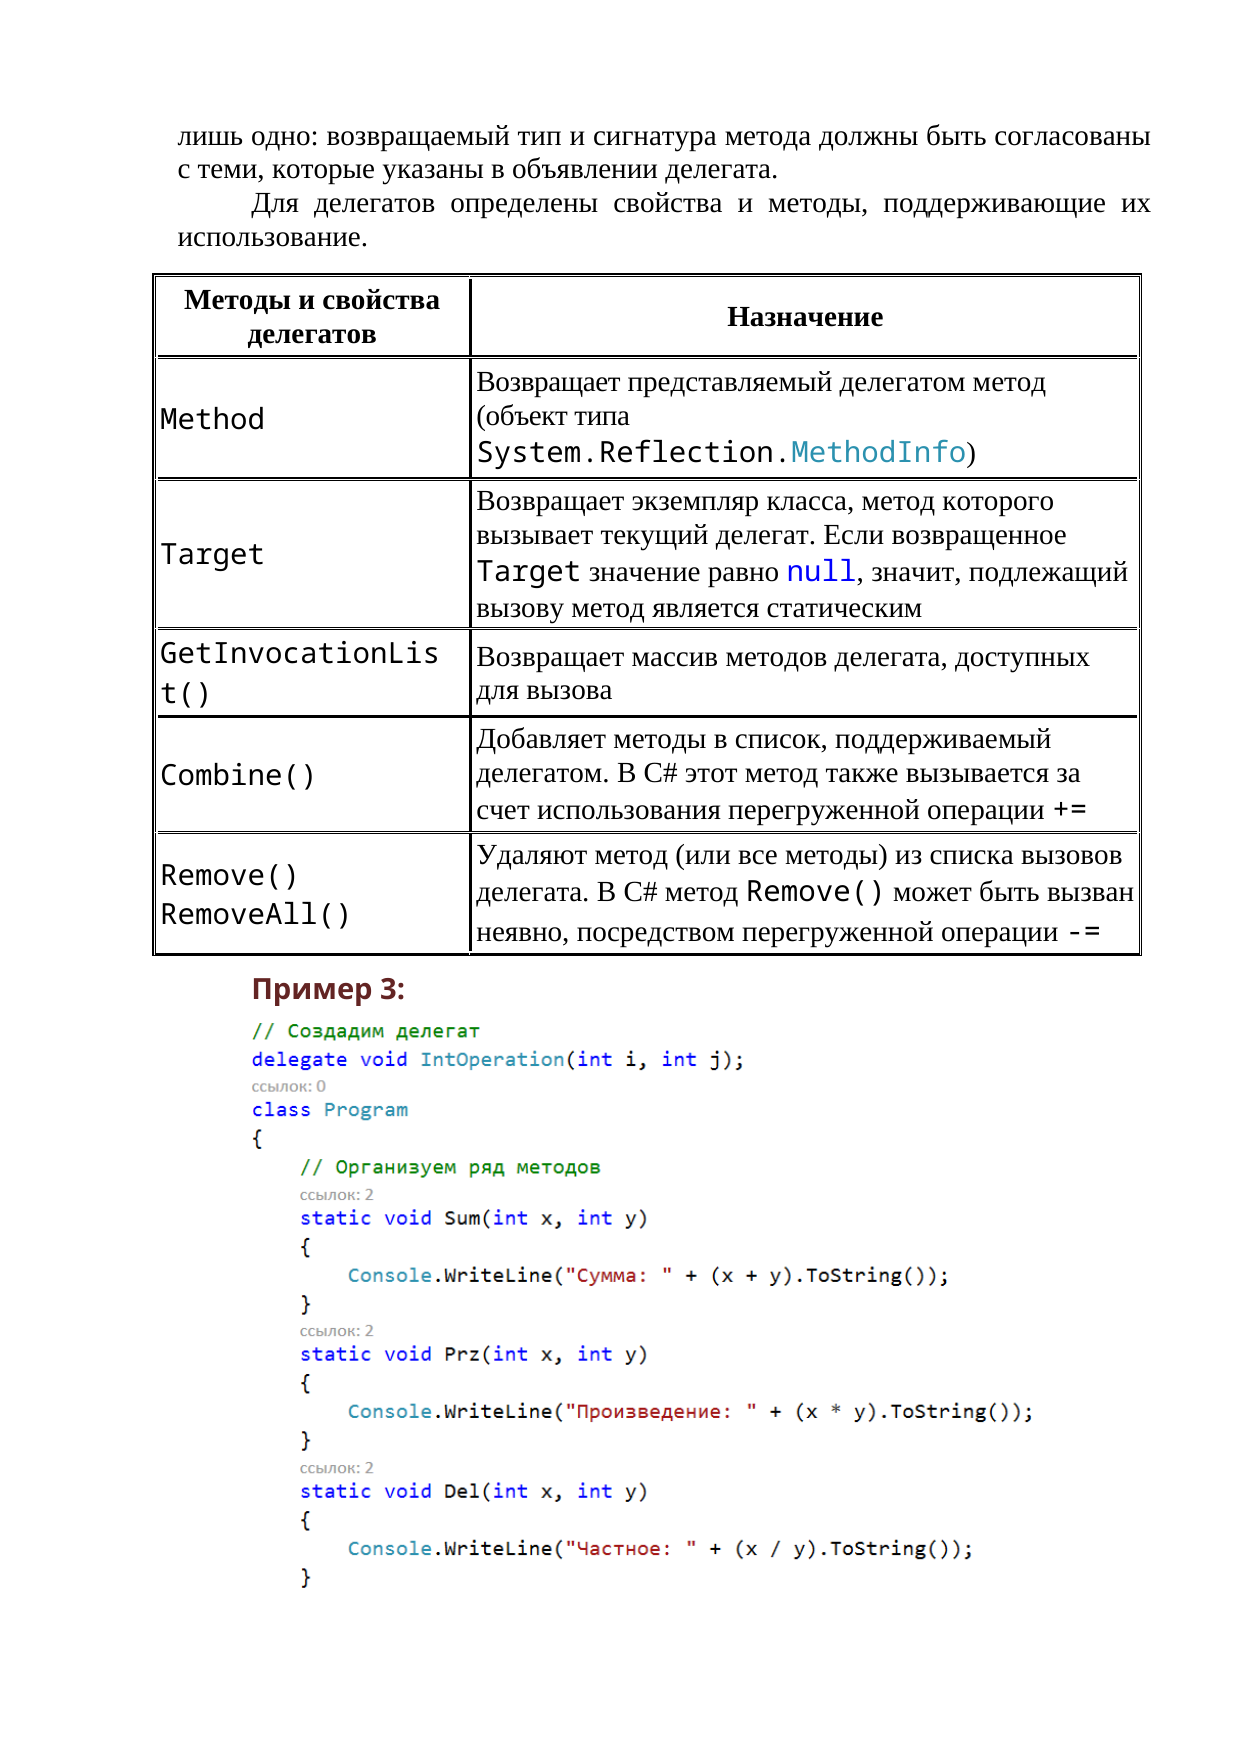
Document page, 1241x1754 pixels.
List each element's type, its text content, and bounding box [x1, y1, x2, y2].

table_cell Удаляют метод (или все методы) из списка вызовов делегата. В C# метод Remove() может быть вызван неявно, посредством перегруженной операции -= [470, 831, 1140, 953]
table_cell Combine() [156, 715, 469, 831]
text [177, 118, 1152, 185]
table_cell Возвращает экземпляр класса, метод которого вызывает текущий делегат. Если возвращенное Target значение равно null, значит, подлежащий вызову метод является статическим [472, 477, 1139, 627]
table_header Назначение [470, 277, 1139, 355]
table_cell Возвращает массив методов делегата, доступных для вызова [470, 627, 1140, 715]
table_cell Добавляет методы в список, поддерживаемый делегатом. В C# этот метод также вызывается за счет использования перегруженной операции += [472, 715, 1139, 831]
text Для делегатов определены свойства и методы, поддерживающие их использование. [177, 185, 1152, 252]
table_cell Remove() RemoveAll() [154, 831, 470, 953]
table_cell Target [156, 477, 469, 627]
table_cell GetInvocationList() [154, 627, 470, 715]
text Пример 3: [177, 968, 1152, 1008]
table_header Методы и свойства делегатов [156, 275, 470, 355]
picture [251, 1020, 1038, 1595]
table_cell Возвращает представляемый делегатом метод (объект типа System.Reflection.MethodInfo) [472, 355, 1139, 477]
table_cell Method [156, 355, 469, 477]
